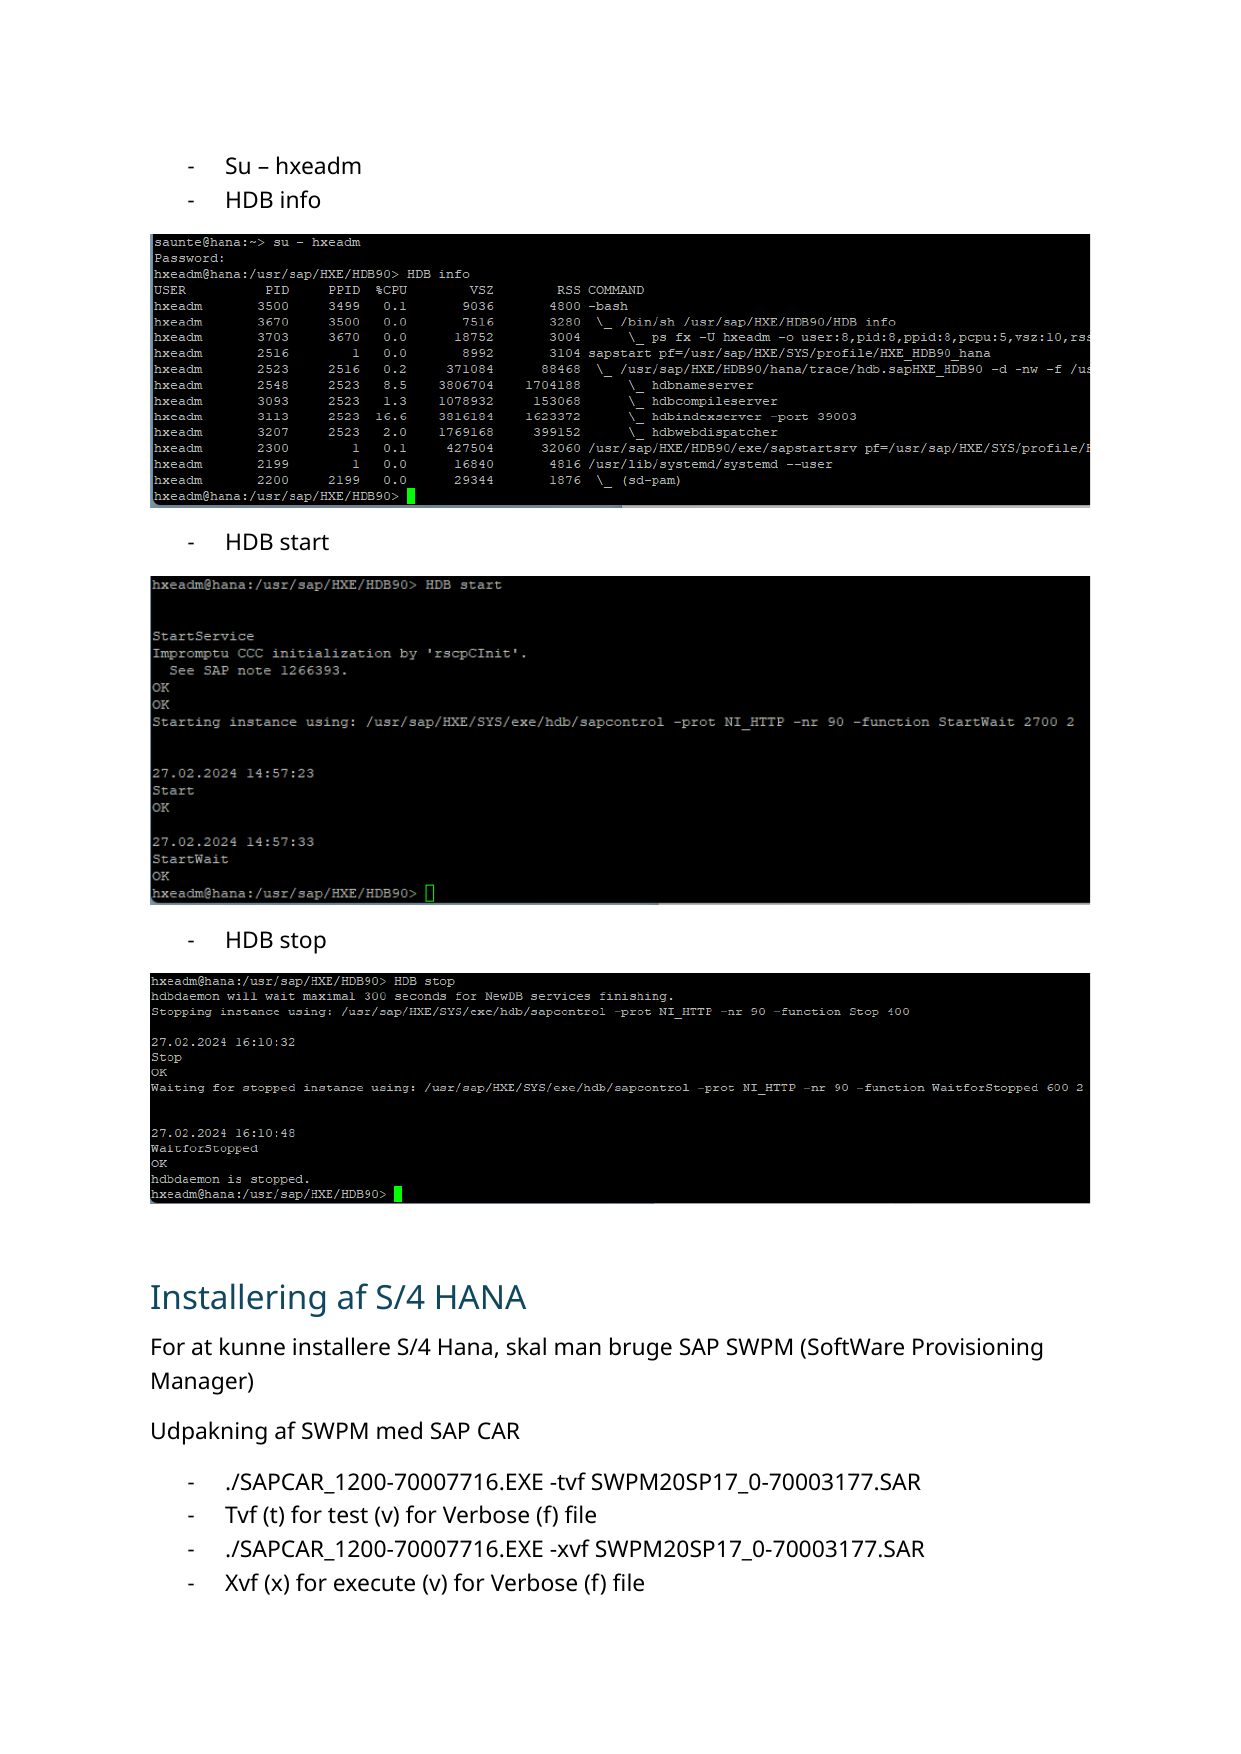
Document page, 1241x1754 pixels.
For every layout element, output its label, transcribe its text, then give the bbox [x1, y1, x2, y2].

text For at kunne installere S/4 Hana, skal man bruge SAP SWPM (SoftWare Provisioning Manager) [150, 1331, 1090, 1396]
list Su – hxeadm [187, 150, 1090, 181]
list HDB start [187, 526, 1090, 558]
picture [150, 973, 1091, 1204]
list Tvf (t) for test (v) for Verbose (f) file [187, 1499, 1090, 1530]
picture [150, 576, 1091, 905]
list HDB stop [187, 923, 1090, 955]
subtitle Installering af S/4 HANA [150, 1273, 1090, 1319]
list Xvf (x) for execute (v) for Verbose (f) file [187, 1567, 1090, 1598]
list ./SAPCAR_1200-70007716.EXE -tvf SWPM20SP17_0-70003177.SAR [187, 1465, 1090, 1497]
list ./SAPCAR_1200-70007716.EXE -xvf SWPM20SP17_0-70003177.SAR [187, 1533, 1090, 1564]
text Udpakning af SWPM med SAP CAR [150, 1415, 1090, 1446]
picture [150, 234, 1091, 508]
list HDB info [187, 184, 1090, 215]
